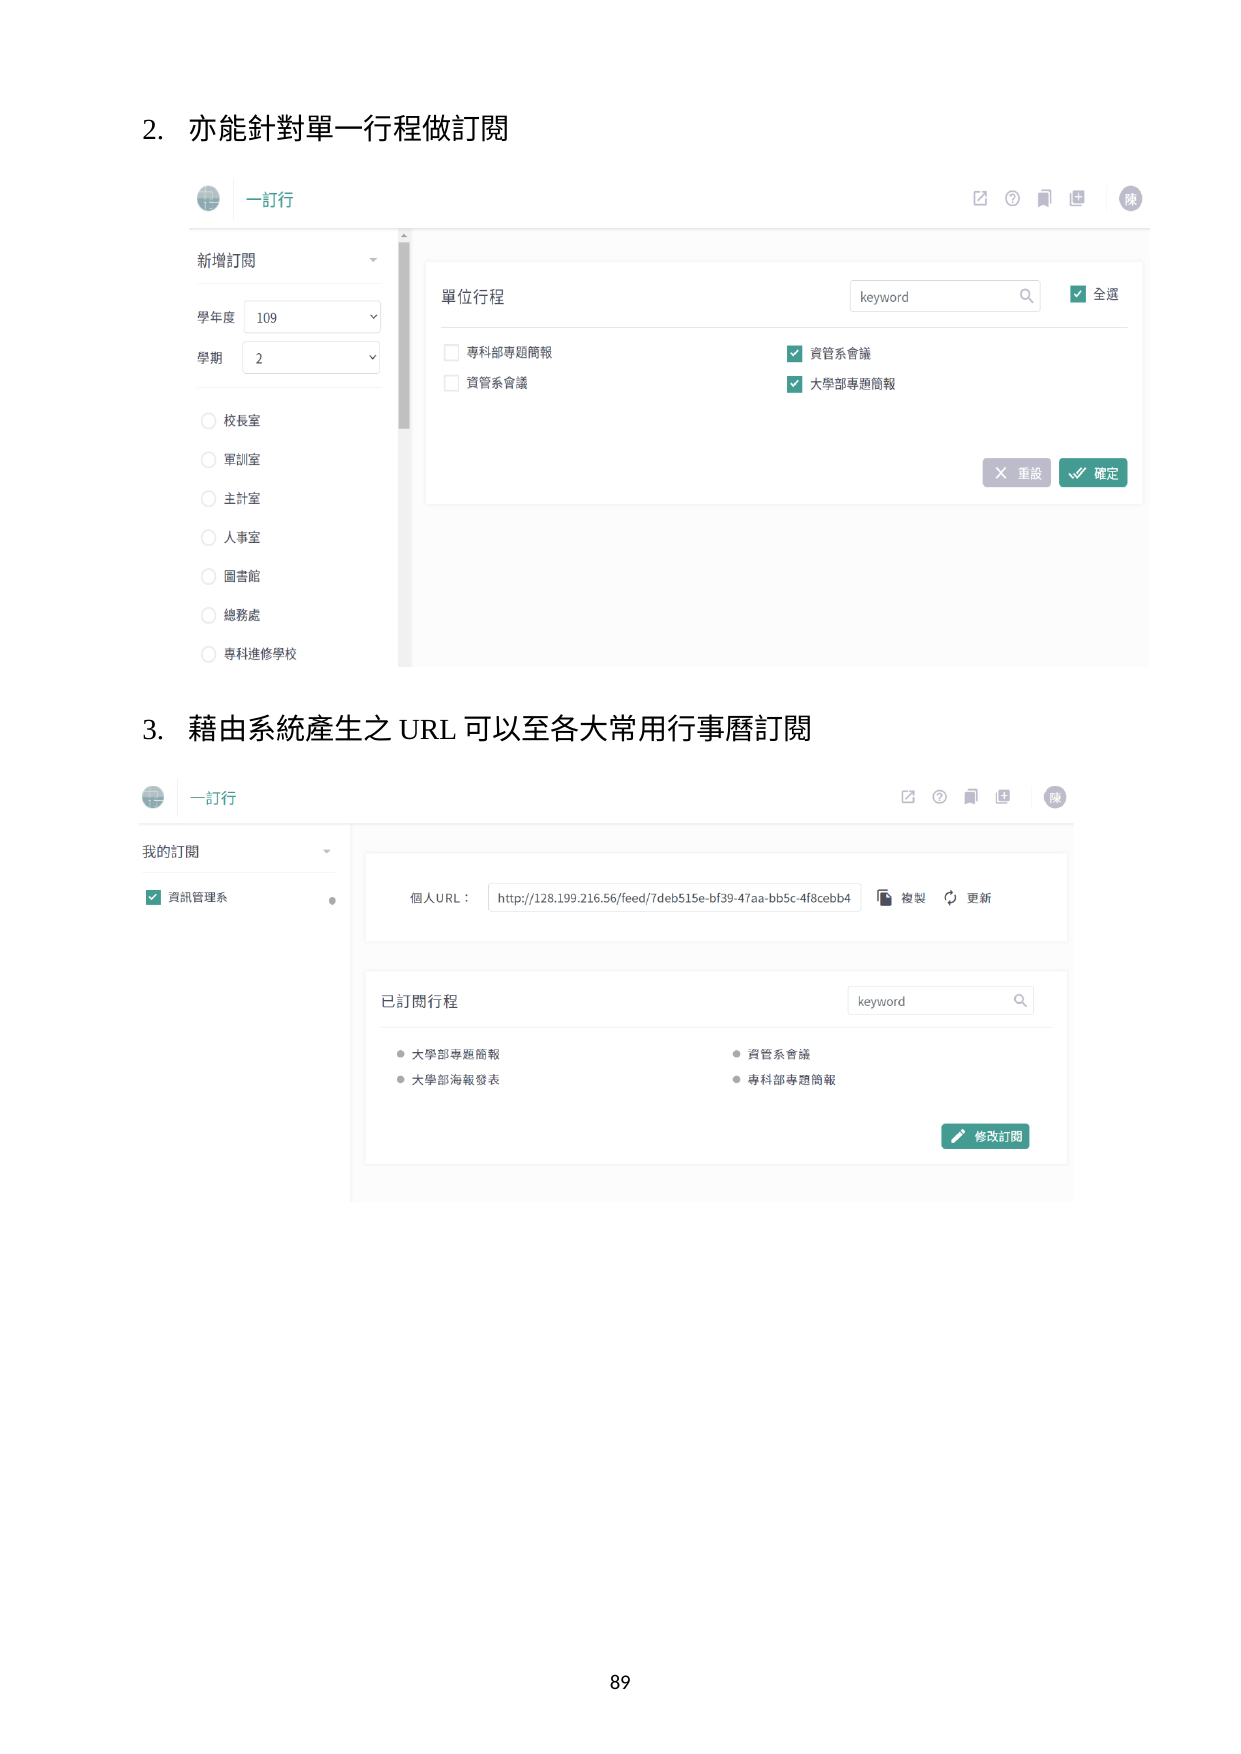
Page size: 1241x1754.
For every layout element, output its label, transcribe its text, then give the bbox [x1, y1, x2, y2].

picture [189, 178, 1150, 667]
picture [138, 777, 1074, 1202]
list 亦能針對單一行程做訂閱 [139, 89, 1152, 164]
